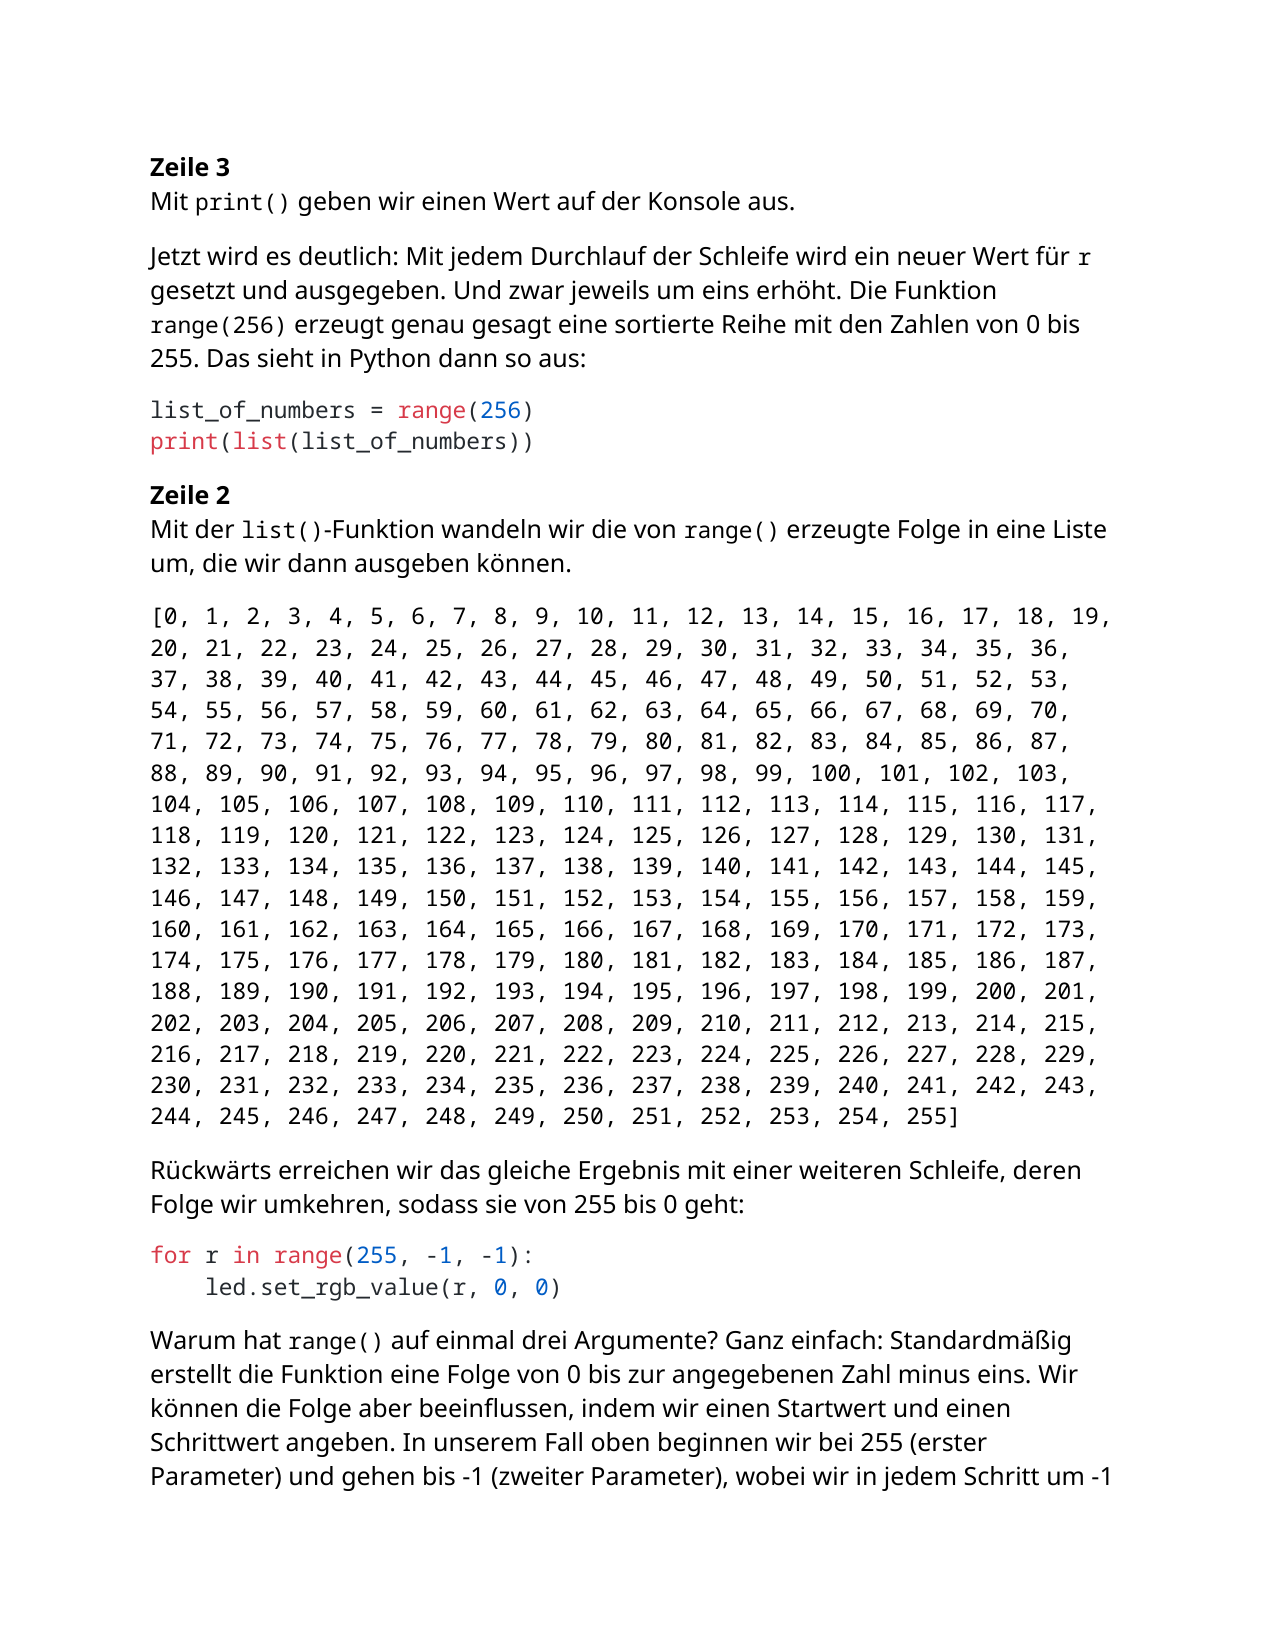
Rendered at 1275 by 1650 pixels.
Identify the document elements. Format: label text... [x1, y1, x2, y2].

text Jetzt wird es deutlich: Mit jedem Durchlauf der Schleife wird ein neuer Wert für r gesetzt und ausgegeben. Und zwar jeweils um eins erhöht. Die Funktion range(256) erzeugt genau gesagt eine sortierte Reihe mit den Zahlen von 0 bis 255. Das sieht in Python dann so aus: [150, 239, 1125, 375]
text Mit der list()-Funktion wandeln wir die von range() erzeugte Folge in eine Liste um, die wir dann ausgeben können. [150, 511, 1125, 579]
text list_of_numbers = range(256) print(list(list_of_numbers)) [150, 394, 1125, 456]
text [0, 1, 2, 3, 4, 5, 6, 7, 8, 9, 10, 11, 12, 13, 14, 15, 16, 17, 18, 19, 20, 21, 22, 23, 24, 25, 26, 27, 28, 29, 30, 31, 32, 33, 34, 35, 36, 37, 38, 39, 40, 41, 42, 43, 44, 45, 46, 47, 48, 49, 50, 51, 52, 53, 54, 55, 56, 57, 58, 59, 60, 61, 62, 63, 64, 65, 66, 67, 68, 69, 70, 71, 72, 73, 74, 75, 76, 77, 78, 79, 80, 81, 82, 83, 84, 85, 86, 87, 88, 89, 90, 91, 92, 93, 94, 95, 96, 97, 98, 99, 100, 101, 102, 103, 104, 105, 106, 107, 108, 109, 110, 111, 112, 113, 114, 115, 116, 117, 118, 119, 120, 121, 122, 123, 124, 125, 126, 127, 128, 129, 130, 131, 132, 133, 134, 135, 136, 137, 138, 139, 140, 141, 142, 143, 144, 145, 146, 147, 148, 149, 150, 151, 152, 153, 154, 155, 156, 157, 158, 159, 160, 161, 162, 163, 164, 165, 166, 167, 168, 169, 170, 171, 172, 173, 174, 175, 176, 177, 178, 179, 180, 181, 182, 183, 184, 185, 186, 187, 188, 189, 190, 191, 192, 193, 194, 195, 196, 197, 198, 199, 200, 201, 202, 203, 204, 205, 206, 207, 208, 209, 210, 211, 212, 213, 214, 215, 216, 217, 218, 219, 220, 221, 222, 223, 224, 225, 226, 227, 228, 229, 230, 231, 232, 233, 234, 235, 236, 237, 238, 239, 240, 241, 242, 243, 244, 245, 246, 247, 248, 249, 250, 251, 252, 253, 254, 255] [150, 600, 1125, 1132]
text Zeile 2 [150, 477, 1125, 511]
text Rückwärts erreichen wir das gleiche Ergebnis mit einer weiteren Schleife, deren Folge wir umkehren, sodass sie von 255 bis 0 geht: [150, 1152, 1125, 1221]
text for r in range(255, -1, -1): led.set_rgb_value(r, 0, 0) [150, 1239, 1125, 1302]
text Zeile 3 [150, 150, 1125, 184]
text Mit print() geben wir einen Wert auf der Konsole aus. [150, 184, 1125, 218]
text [150, 1323, 1125, 1493]
